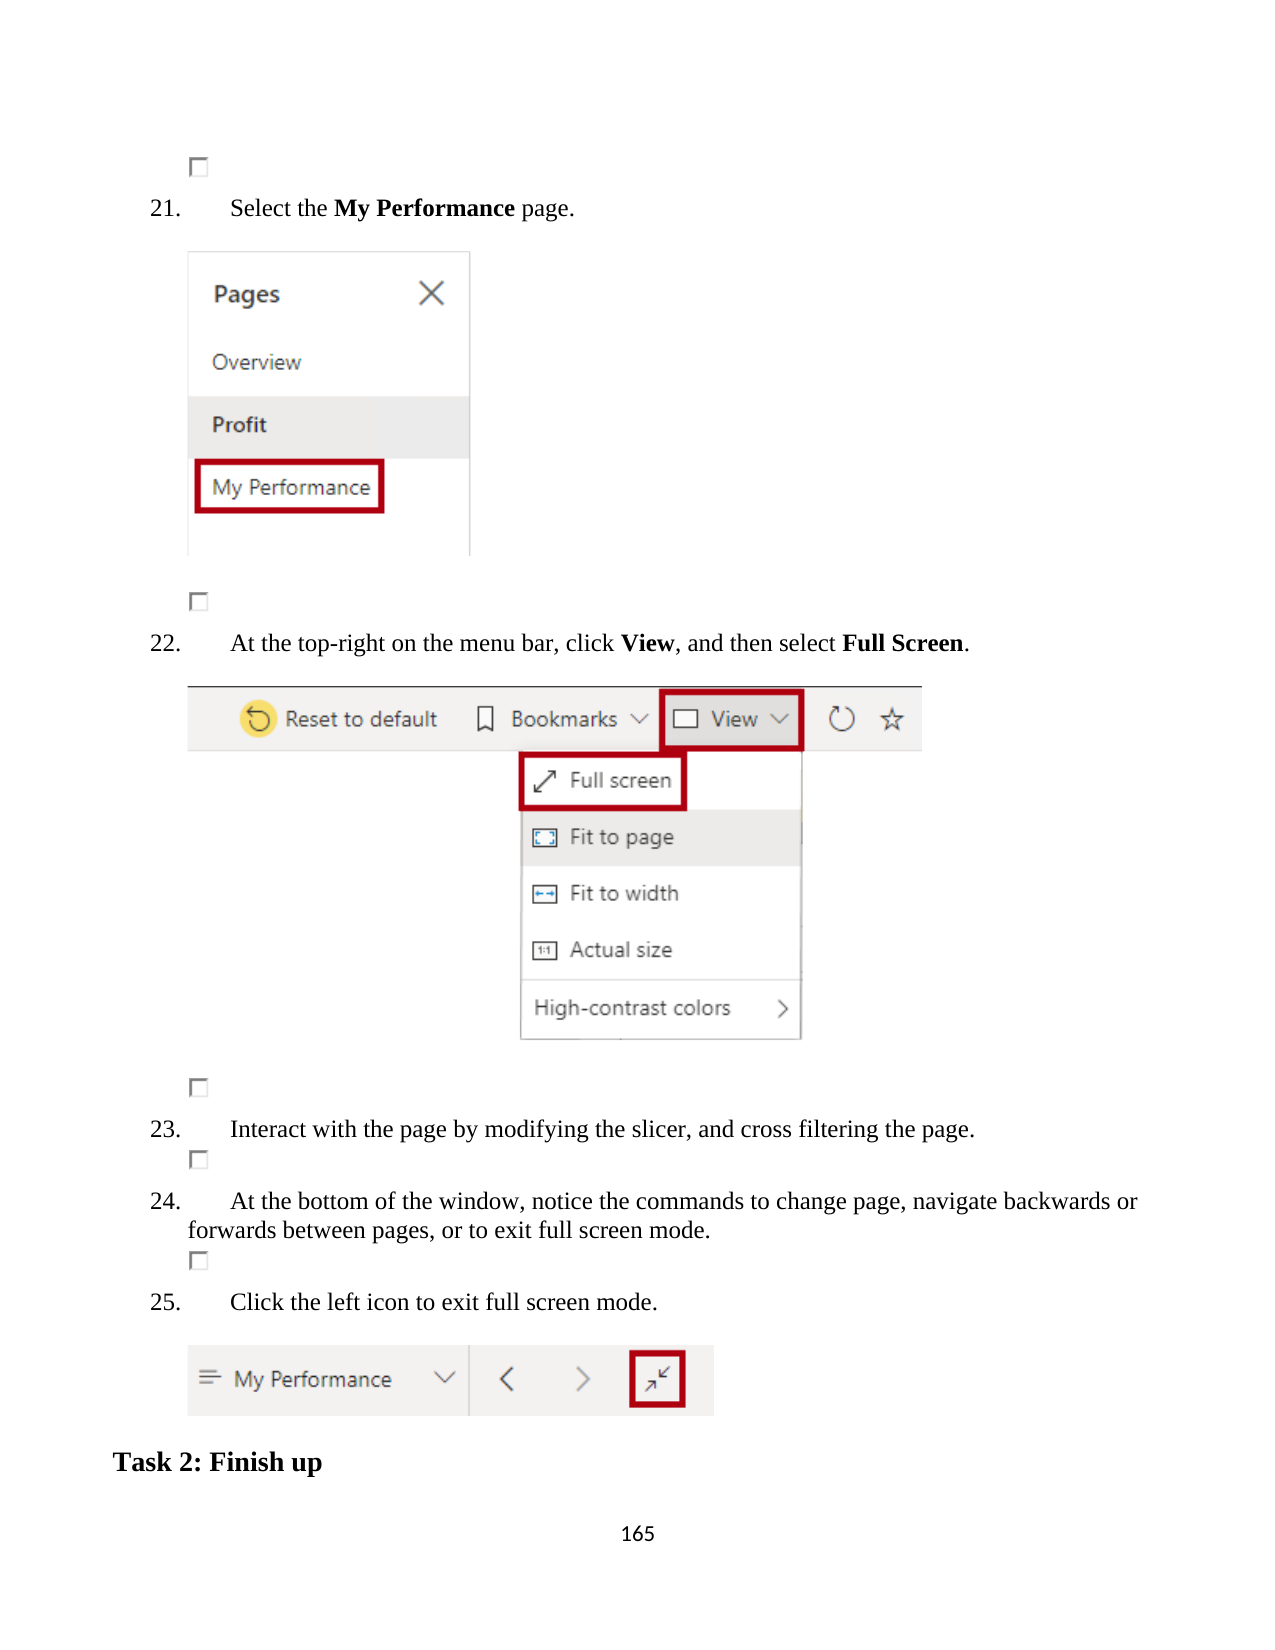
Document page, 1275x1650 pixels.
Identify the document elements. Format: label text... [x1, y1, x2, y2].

list Click the left icon to exit full screen mode. [150, 1244, 1162, 1316]
list Select the My Performance page. [150, 150, 1162, 222]
list Interact with the page by modifying the slicer, and cross filtering the page. [150, 1071, 1162, 1143]
list At the top-right on the menu bar, click View, and then select Full Screen. [150, 585, 1162, 657]
list At the bottom of the window, notice the commands to change page, navigate backwards or forwards between pages, or to exit full screen mode. [150, 1143, 1162, 1244]
picture [187, 1345, 714, 1416]
text Task 2: Finish up [112, 1445, 1162, 1477]
picture [187, 251, 471, 556]
picture [187, 686, 922, 1042]
